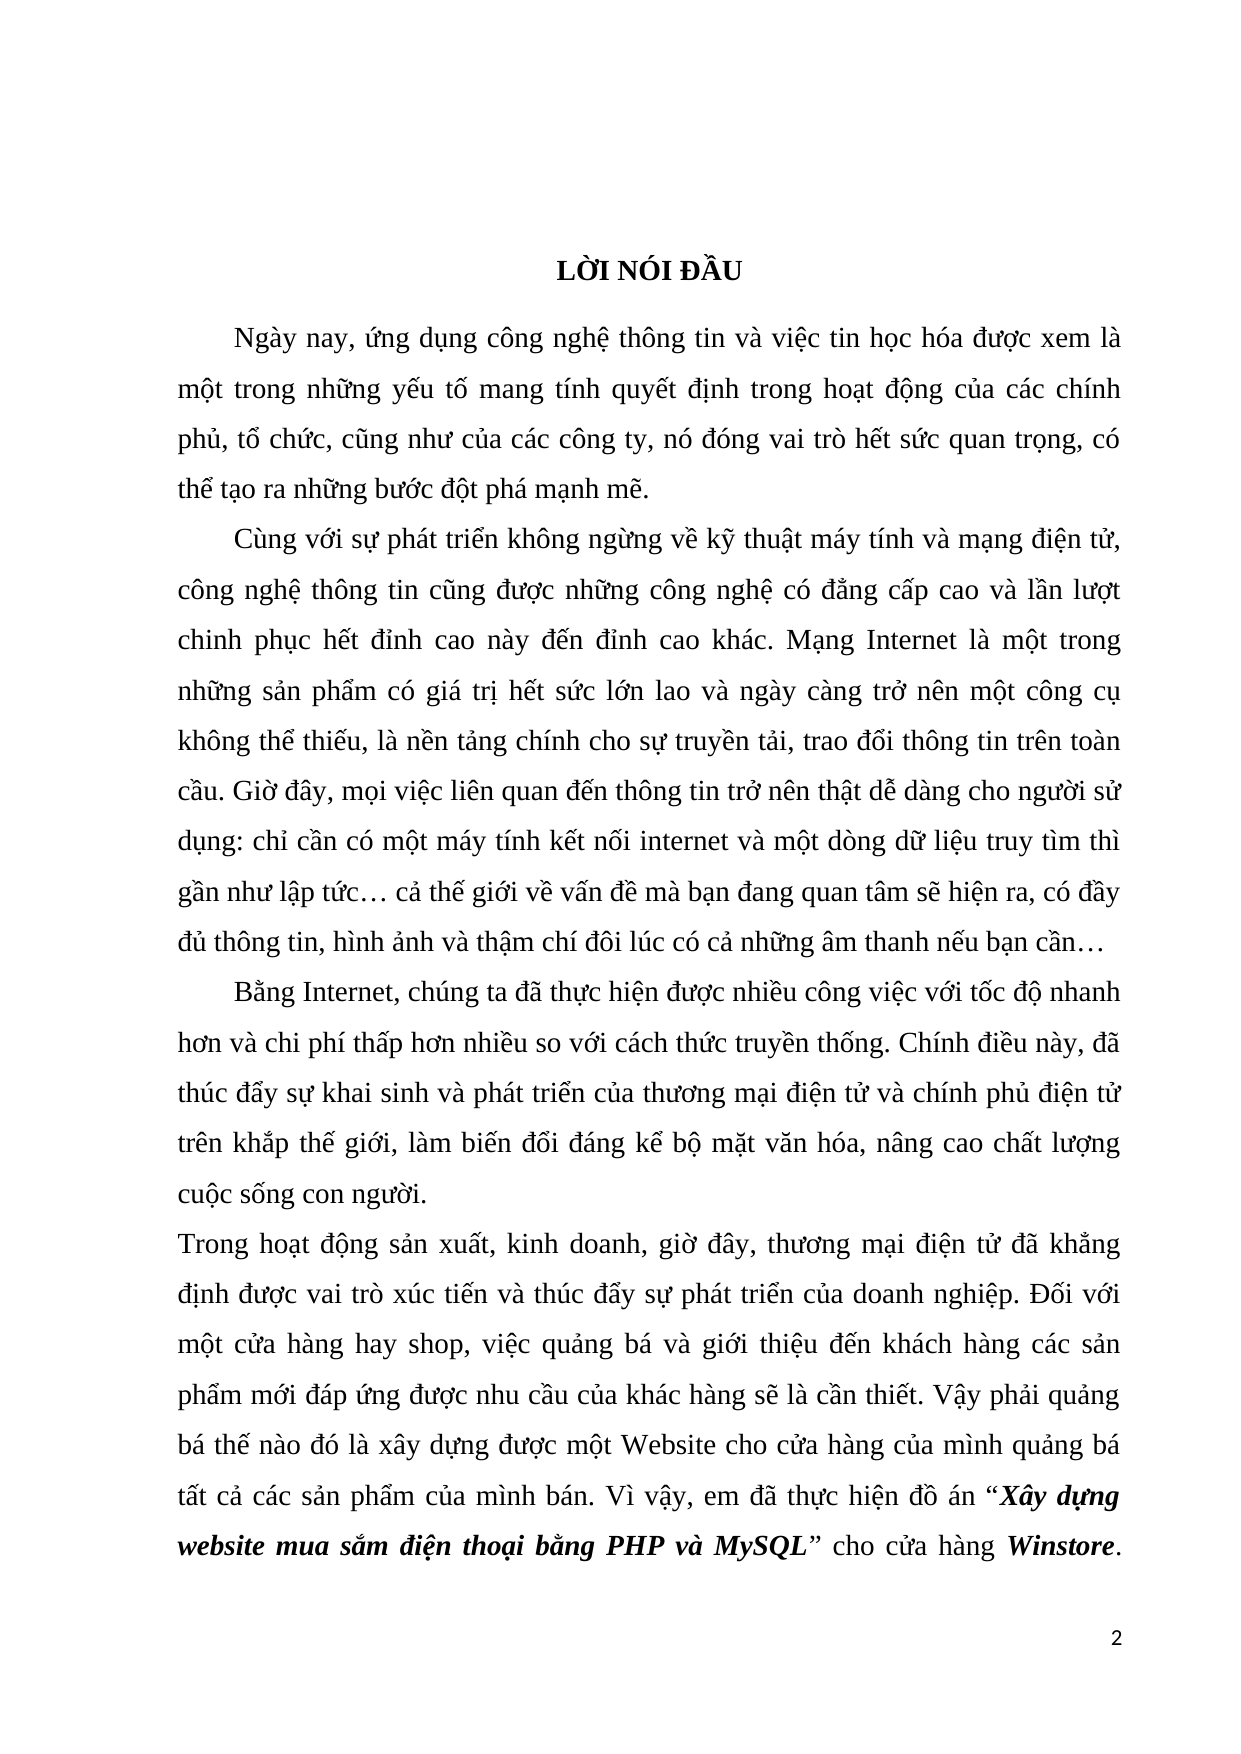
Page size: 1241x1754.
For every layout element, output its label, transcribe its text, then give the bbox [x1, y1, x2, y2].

text Ngày nay, ứng dụng công nghệ thông tin và việc tin học hóa được xem là một trong những yếu tố mang tính quyết định trong hoạt động của các chính phủ, tổ chức, cũng như của các công ty, nó đóng vai trò hết sức quan trọng, có thể tạo ra những bước đột phá mạnh mẽ. [177, 320, 1122, 505]
text Cùng với sự phát triển không ngừng về kỹ thuật máy tính và mạng điện tử, công nghệ thông tin cũng được những công nghệ có đẳng cấp cao và lần lượt chinh phục hết đỉnh cao này đến đỉnh cao khác. Mạng Internet là một trong những sản phẩm có giá trị hết sức lớn lao và ngày càng trở nên một công cụ không thể thiếu, là nền tảng chính cho sự truyền tải, trao đổi thông tin trên toàn cầu. Giờ đây, mọi việc liên quan đến thông tin trở nên thật dễ dàng cho người sử dụng: chỉ cần có một máy tính kết nối internet và một dòng dữ liệu truy tìm thì gần như lập tức… cả thế giới về vấn đề mà bạn đang quan tâm sẽ hiện ra, có đầy đủ thông tin, hình ảnh và thậm chí đôi lúc có cả những âm thanh nếu bạn cần… [177, 522, 1122, 958]
text Bằng Internet, chúng ta đã thực hiện được nhiều công việc với tốc độ nhanh hơn và chi phí thấp hơn nhiều so với cách thức truyền thống. Chính điều này, đã thúc đẩy sự khai sinh và phát triển của thương mại điện tử và chính phủ điện tử trên khắp thế giới, làm biến đổi đáng kể bộ mặt văn hóa, nâng cao chất lượng cuộc sống con người. [177, 974, 1122, 1209]
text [177, 1226, 1122, 1561]
text LỜI NÓI ĐẦU [177, 253, 1122, 287]
